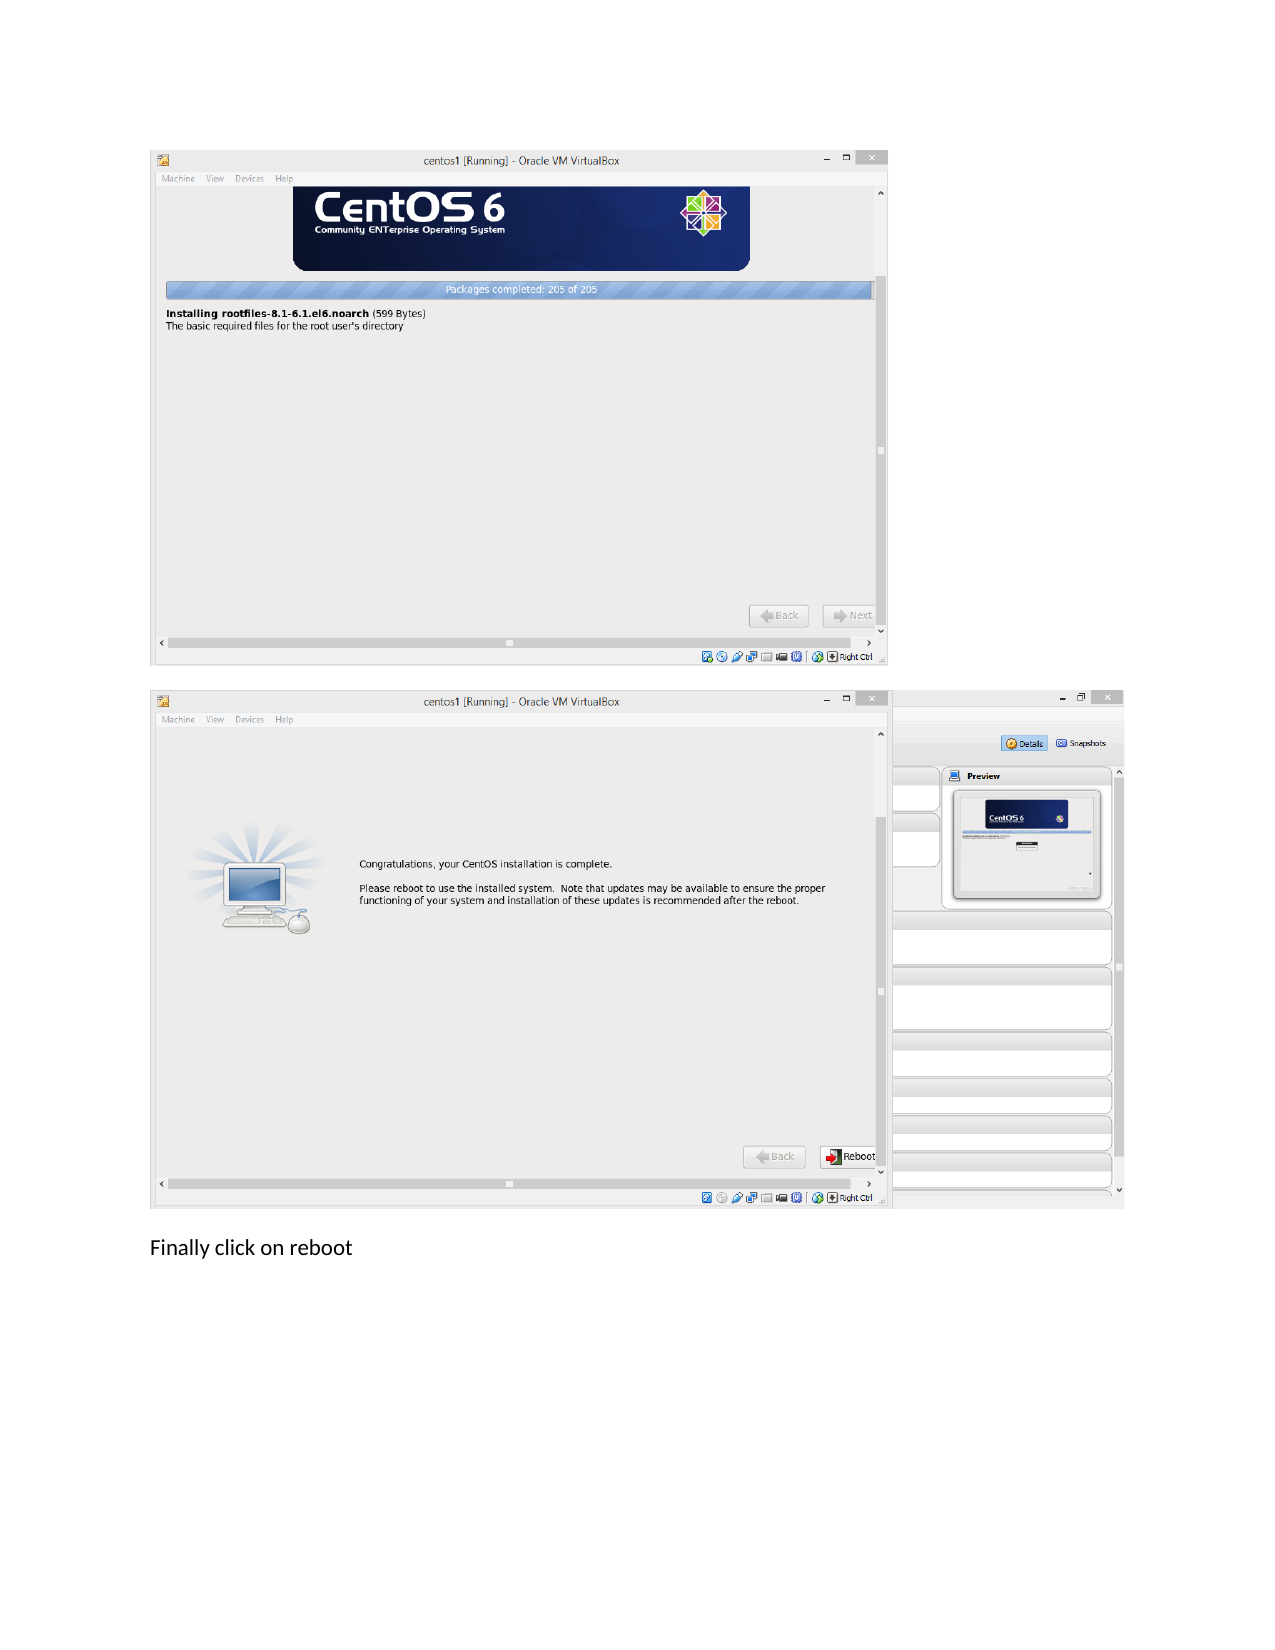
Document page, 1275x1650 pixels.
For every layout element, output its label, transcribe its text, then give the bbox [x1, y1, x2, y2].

picture [150, 150, 889, 666]
picture [150, 690, 1125, 1209]
text Finally click on reboot [150, 1233, 1125, 1261]
